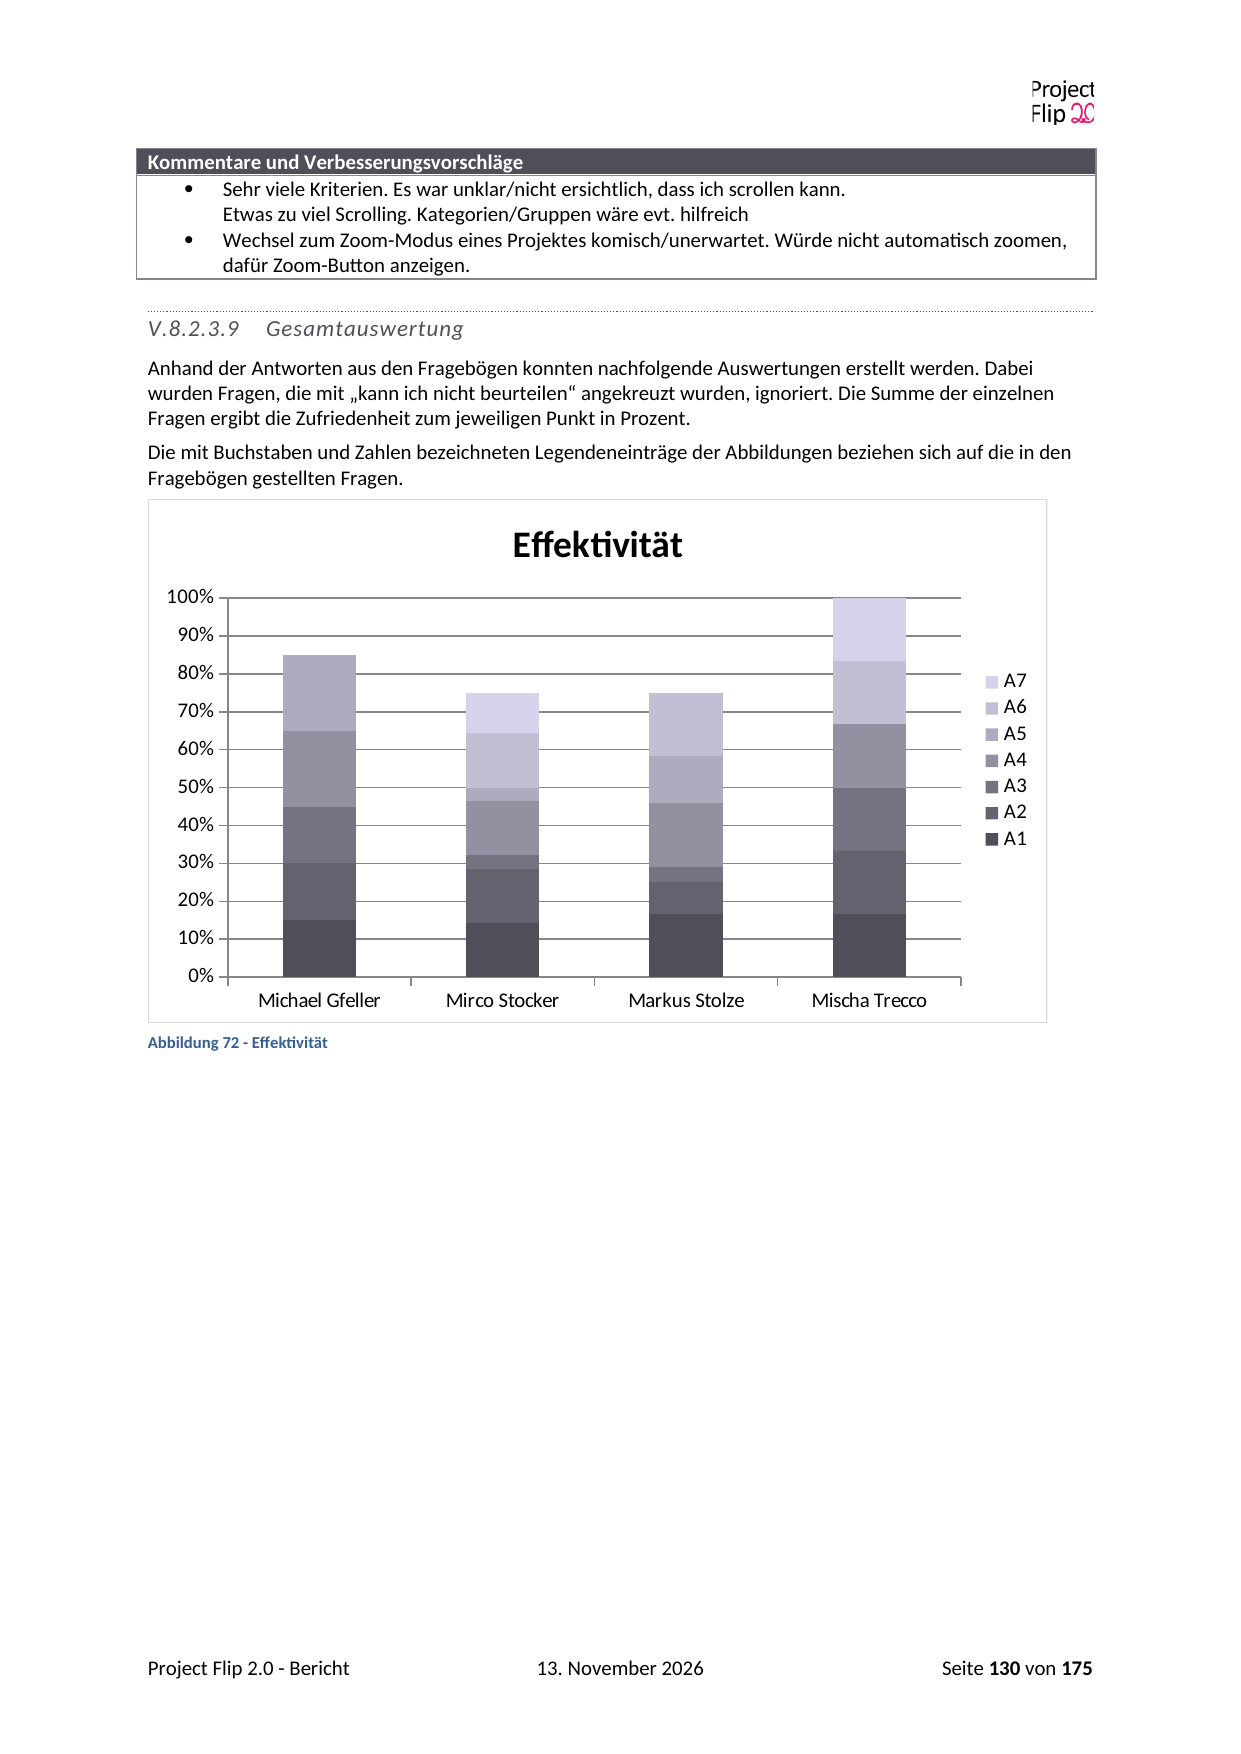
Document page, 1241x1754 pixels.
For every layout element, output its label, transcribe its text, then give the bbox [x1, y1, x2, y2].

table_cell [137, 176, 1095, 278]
subtitle Gesamtauswertung [148, 311, 1093, 342]
picture [1081, 79, 1097, 124]
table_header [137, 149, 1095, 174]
text Anhand der Antworten aus den Fragebögen konnten nachfolgende Auswertungen erstellt werden. Dabei wurden Fragen, die mit „kann ich nicht beurteilen“ angekreuzt wurden, ignoriert. Die Summe der einzelnen Fragen ergibt die Zufriedenheit zum jeweiligen Punkt in Prozent. [148, 355, 1093, 431]
text Die mit Buchstaben und Zahlen bezeichneten Legendeneinträge der Abbildungen beziehen sich auf die in den Fragebögen gestellten Fragen. [148, 439, 1093, 490]
